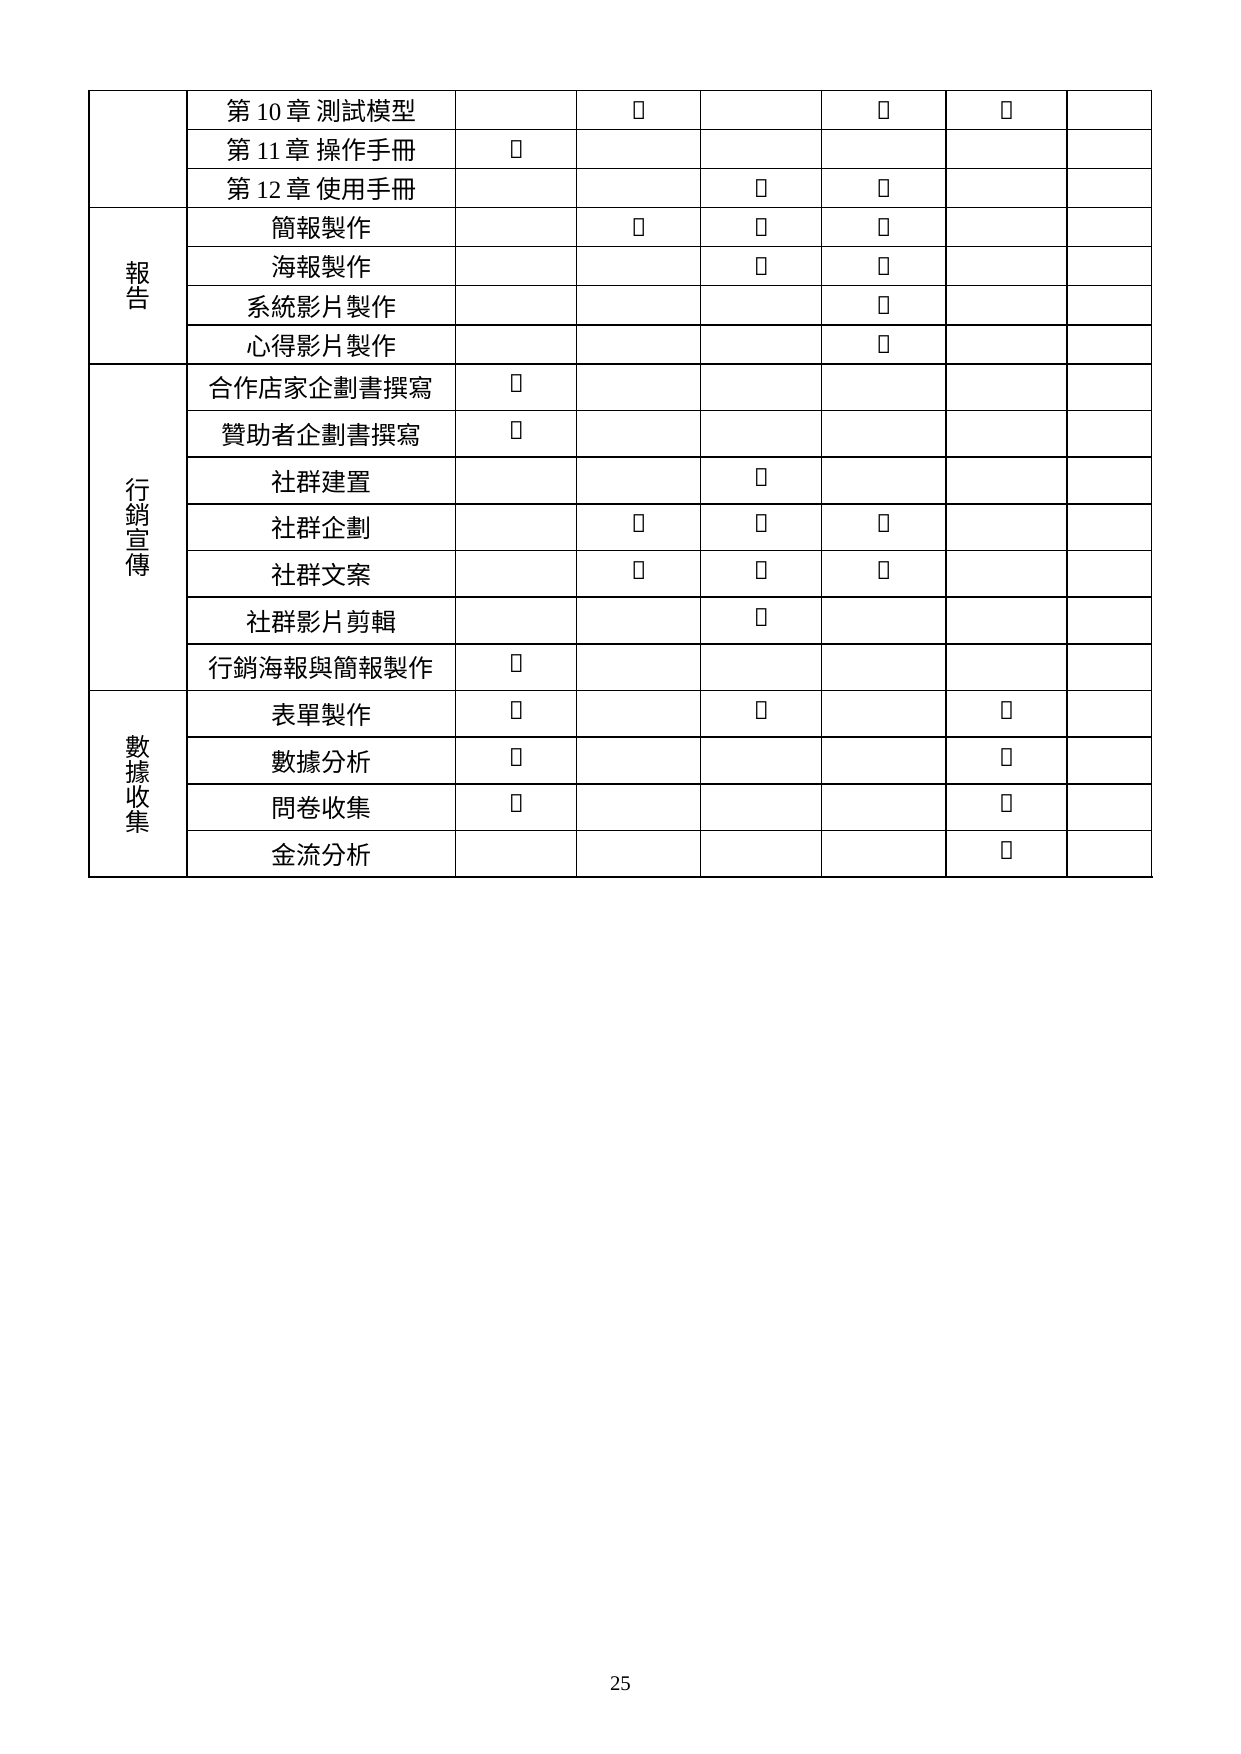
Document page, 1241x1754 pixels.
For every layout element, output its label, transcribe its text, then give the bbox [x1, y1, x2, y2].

table_cell  [822, 91, 945, 128]
table_cell [701, 411, 821, 456]
table_cell 合作店家企劃書撰寫 [188, 365, 455, 409]
table_cell 第10章 測試模型 [188, 91, 455, 128]
table_cell [1068, 247, 1151, 285]
table_cell [701, 645, 821, 689]
table_cell [947, 247, 1066, 285]
table_cell 心得影片製作 [188, 326, 455, 363]
table_cell [577, 785, 700, 829]
table_cell [701, 326, 821, 363]
table_cell [1068, 411, 1151, 456]
table_cell [947, 169, 1066, 207]
table_cell [701, 831, 821, 876]
table_cell  [701, 247, 821, 285]
table_cell [701, 785, 821, 829]
table_cell 海報製作 [188, 247, 455, 285]
table_cell [701, 365, 821, 409]
table_cell  [822, 247, 945, 285]
table_cell 金流分析 [188, 831, 455, 876]
table_cell  [577, 208, 700, 246]
table_cell [1068, 831, 1151, 876]
table_cell 系統影片製作 [188, 286, 455, 324]
table_cell  [456, 365, 576, 409]
table_cell [947, 551, 1066, 596]
table_cell  [947, 831, 1066, 876]
table_cell  [701, 458, 821, 503]
table_cell 社群影片剪輯 [188, 598, 455, 643]
table_cell [1068, 169, 1151, 207]
table_cell 數據收集 [90, 691, 186, 876]
table_cell [947, 326, 1066, 363]
table_cell [577, 598, 700, 643]
table_cell 問卷收集 [188, 785, 455, 829]
table_cell [822, 831, 945, 876]
table_cell [577, 286, 700, 324]
table_cell [822, 691, 945, 736]
table_cell 數據分析 [188, 738, 455, 783]
table_cell  [456, 130, 576, 168]
table_cell [1068, 645, 1151, 689]
table_cell [947, 598, 1066, 643]
table_cell [1068, 130, 1151, 168]
table_cell  [577, 505, 700, 549]
table_cell  [577, 91, 700, 128]
table_cell  [947, 785, 1066, 829]
table_cell [1068, 286, 1151, 324]
table_cell [577, 458, 700, 503]
table_cell [577, 691, 700, 736]
table_cell  [947, 691, 1066, 736]
table_cell  [822, 286, 945, 324]
table_cell  [822, 208, 945, 246]
table_cell 第12章 使用手冊 [188, 169, 455, 207]
table_cell [456, 326, 576, 363]
table_cell [1068, 598, 1151, 643]
table_cell [456, 505, 576, 549]
table_cell  [701, 505, 821, 549]
table_cell [456, 169, 576, 207]
table_cell [456, 208, 576, 246]
table_cell [577, 831, 700, 876]
table_cell [456, 91, 576, 128]
table_cell [947, 505, 1066, 549]
table_cell [947, 286, 1066, 324]
table_cell [577, 645, 700, 689]
table_cell [577, 738, 700, 783]
table_cell [1068, 91, 1151, 128]
table_cell [1068, 505, 1151, 549]
table_cell [701, 91, 821, 128]
table_cell [456, 458, 576, 503]
table_cell [456, 247, 576, 285]
table_cell [577, 247, 700, 285]
table_cell [822, 130, 945, 168]
table_cell [577, 365, 700, 409]
table_cell [1068, 365, 1151, 409]
table_cell [456, 551, 576, 596]
table_cell  [701, 208, 821, 246]
table_cell [577, 411, 700, 456]
table_cell [1068, 691, 1151, 736]
table_cell 行銷海報與簡報製作 [188, 645, 455, 689]
table_cell [947, 411, 1066, 456]
table_cell  [701, 169, 821, 207]
table_cell [1068, 458, 1151, 503]
table_cell [822, 738, 945, 783]
table_cell [456, 831, 576, 876]
table_cell [701, 286, 821, 324]
table_cell  [701, 691, 821, 736]
table_cell  [456, 411, 576, 456]
table_cell [577, 130, 700, 168]
table_cell [1068, 738, 1151, 783]
table_cell [1068, 208, 1151, 246]
table_cell  [822, 169, 945, 207]
table_cell 社群企劃 [188, 505, 455, 549]
table_cell 贊助者企劃書撰寫 [188, 411, 455, 456]
table_cell [822, 411, 945, 456]
table_cell [822, 365, 945, 409]
table_cell [947, 458, 1066, 503]
table_cell [456, 286, 576, 324]
table_cell [701, 738, 821, 783]
table_cell  [456, 738, 576, 783]
table_cell [701, 130, 821, 168]
table_cell  [701, 598, 821, 643]
table_cell [947, 130, 1066, 168]
table_cell  [701, 551, 821, 596]
table_cell 社群建置 [188, 458, 455, 503]
table_cell [822, 458, 945, 503]
table_cell [947, 645, 1066, 689]
table_cell [822, 785, 945, 829]
table_cell  [456, 645, 576, 689]
table_cell  [947, 91, 1066, 128]
table_cell  [577, 551, 700, 596]
table_cell  [947, 738, 1066, 783]
table_cell [947, 365, 1066, 409]
table_cell [577, 326, 700, 363]
table_cell 行銷宣傳 [90, 365, 186, 689]
table_cell  [822, 505, 945, 549]
table_cell [1068, 551, 1151, 596]
table_cell [1068, 326, 1151, 363]
table_cell 報告 [90, 208, 186, 363]
table_cell  [822, 551, 945, 596]
table_cell  [822, 326, 945, 363]
table_cell  [456, 691, 576, 736]
table_cell 第11章 操作手冊 [188, 130, 455, 168]
table_cell 表單製作 [188, 691, 455, 736]
table_cell [947, 208, 1066, 246]
table_cell [822, 645, 945, 689]
table_cell [1068, 785, 1151, 829]
table_cell [822, 598, 945, 643]
table_cell 簡報製作 [188, 208, 455, 246]
table_cell 社群文案 [188, 551, 455, 596]
table_cell  [456, 785, 576, 829]
table_cell [577, 169, 700, 207]
table_cell [456, 598, 576, 643]
